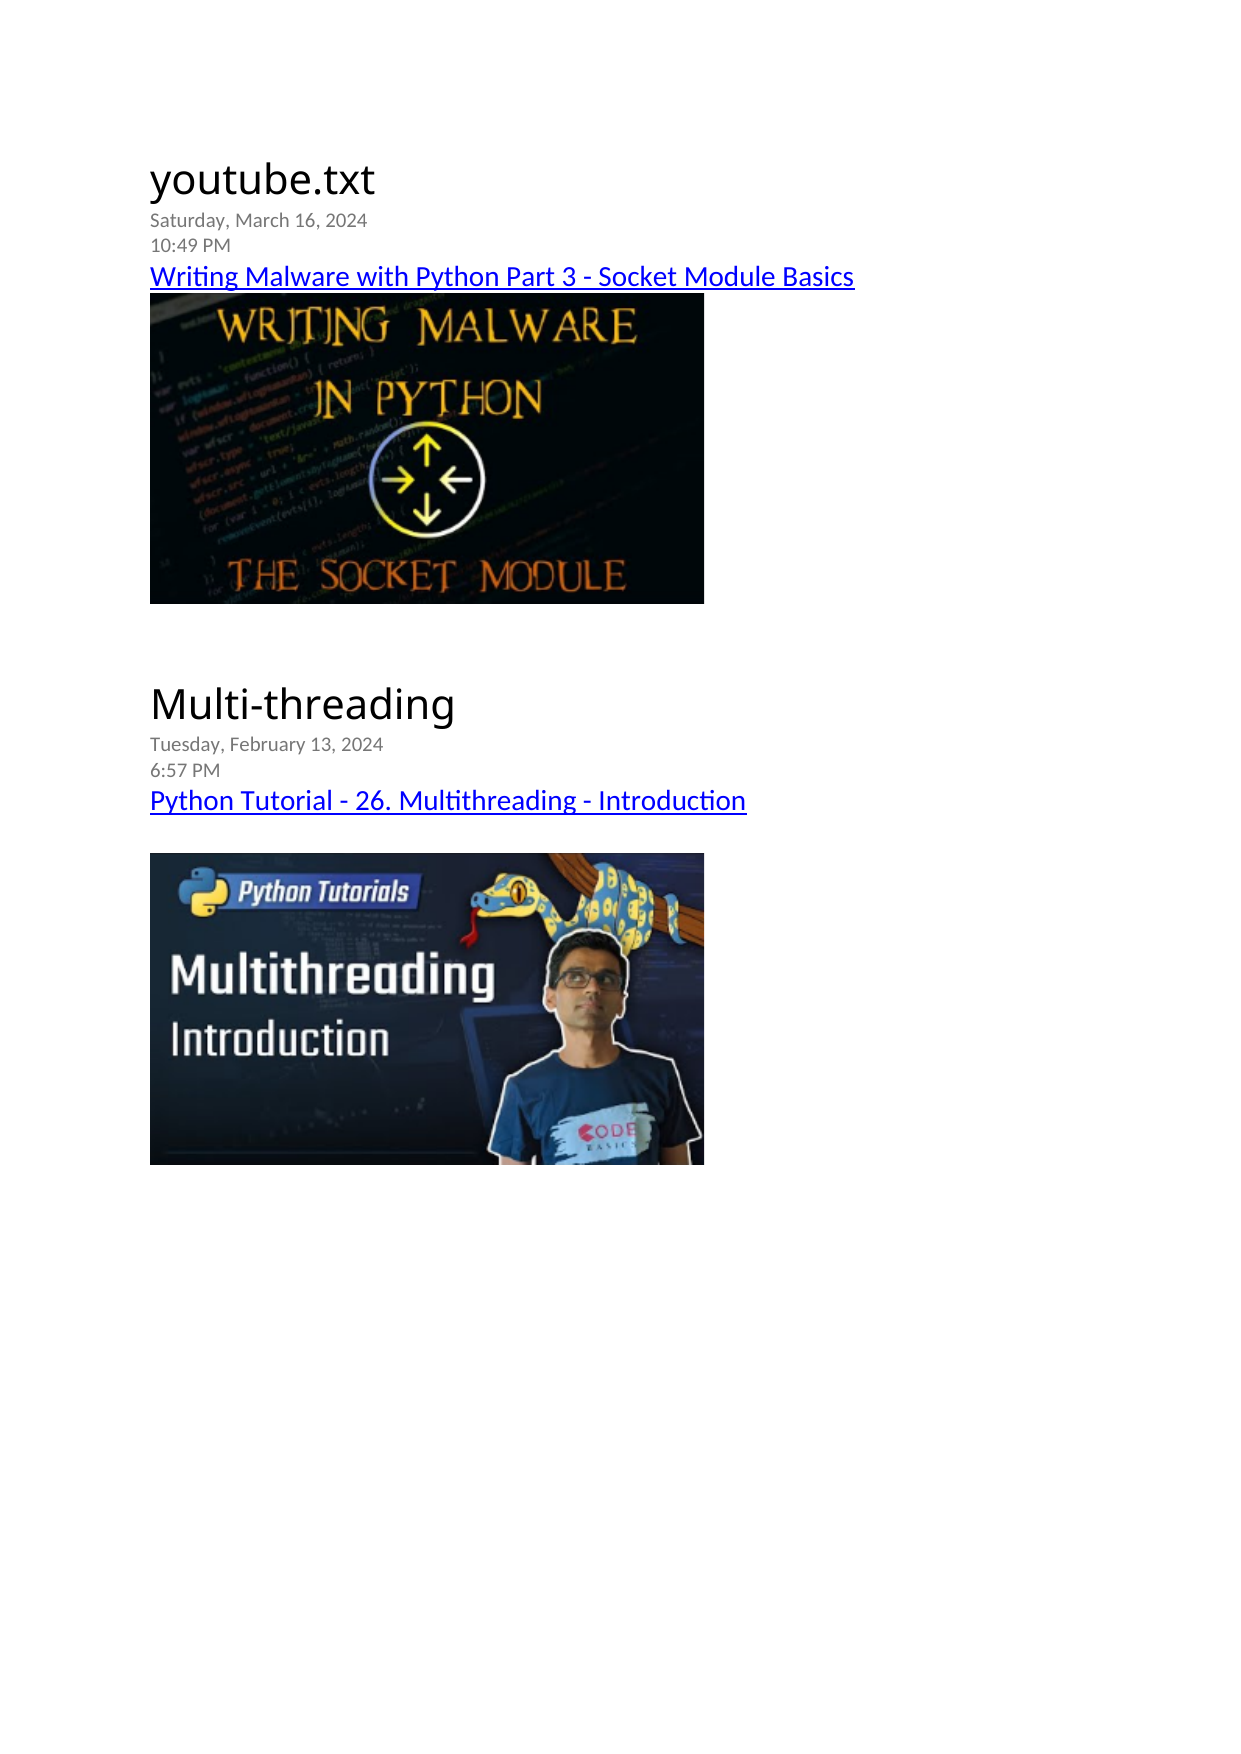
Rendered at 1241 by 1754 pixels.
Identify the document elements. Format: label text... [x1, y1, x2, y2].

text Writing Malware with Python Part 3 - Socket Module Basics [150, 258, 1090, 293]
text youtube.txt [150, 150, 1090, 207]
picture [150, 293, 705, 604]
text 10:49 PM [150, 232, 1090, 258]
picture [150, 853, 705, 1165]
text Python Tutorial - 26. Multithreading - Introduction [150, 782, 1090, 818]
text Saturday, March 16, 2024 [150, 207, 1090, 232]
text Tuesday, February 13, 2024 [150, 732, 1090, 757]
text 6:57 PM [150, 757, 1090, 782]
text Multi-threading [150, 675, 1090, 732]
